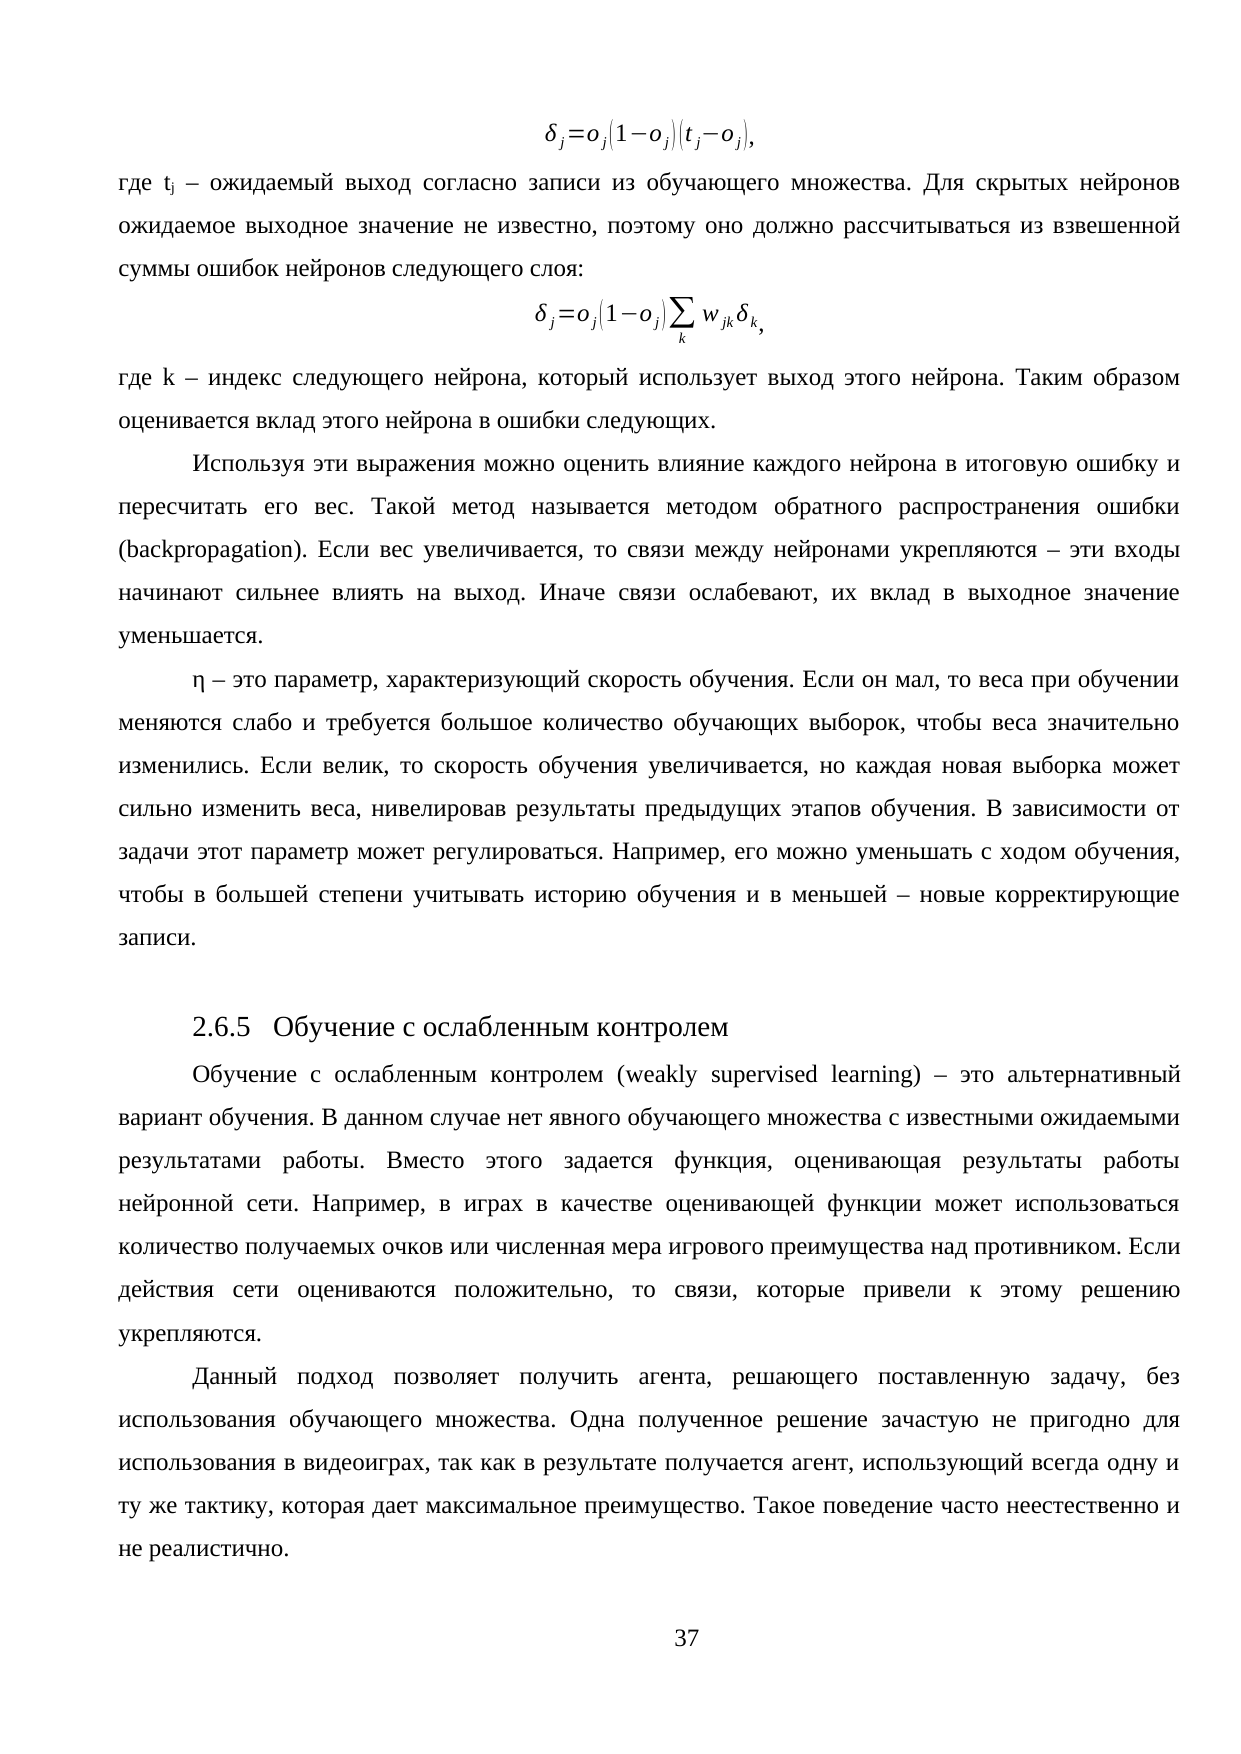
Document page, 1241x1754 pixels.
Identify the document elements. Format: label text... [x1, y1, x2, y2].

text Обучение с ослабленным контролем (weakly supervised learning) – это альтернативный вариант обучения. В данном случае нет явного обучающего множества с известными ожидаемыми результатами работы. Вместо этого задается функция, оценивающая результаты работы нейронной сети. Например, в играх в качестве оценивающей функции может использоваться количество получаемых очков или численная мера игрового преимущества над противником. Если действия сети оцениваются положительно, то связи, которые привели к этому решению укрепляются. [118, 1059, 1181, 1346]
text где k – индекс следующего нейрона, который использует выход этого нейрона. Таким образом оценивается вклад этого нейрона в ошибки следующих. [118, 362, 1181, 434]
text Данный подход позволяет получить агента, решающего поставленную задачу, без использования обучающего множества. Одна полученное решение зачастую не пригодно для использования в видеоиграх, так как в результате получается агент, использующий всегда одну и ту же тактику, которая дает максимальное преимущество. Такое поведение часто неестественно и не реалистично. [118, 1361, 1181, 1562]
text , [118, 118, 1181, 153]
subtitle Обучение с ослабленным контролем [118, 1009, 1181, 1042]
text Используя эти выражения можно оценить влияние каждого нейрона в итоговую ошибку и пересчитать его вес. Такой метод называется методом обратного распространения ошибки (backpropagation). Если вес увеличивается, то связи между нейронами укрепляются – эти входы начинают сильнее влиять на выход. Иначе связи ослабевают, их вклад в выходное значение уменьшается. [118, 448, 1181, 649]
text где tj – ожидаемый выход согласно записи из обучающего множества. Для скрытых нейронов ожидаемое выходное значение не известно, поэтому оно должно рассчитываться из взвешенной суммы ошибок нейронов следующего слоя: [118, 167, 1181, 282]
text , [118, 297, 1181, 347]
text η – это параметр, характеризующий скорость обучения. Если он мал, то веса при обучении меняются слабо и требуется большое количество обучающих выборок, чтобы веса значительно изменились. Если велик, то скорость обучения увеличивается, но каждая новая выборка может сильно изменить веса, нивелировав результаты предыдущих этапов обучения. В зависимости от задачи этот параметр может регулироваться. Например, его можно уменьшать с ходом обучения, чтобы в большей степени учитывать историю обучения и в меньшей – новые корректирующие записи. [118, 664, 1181, 951]
